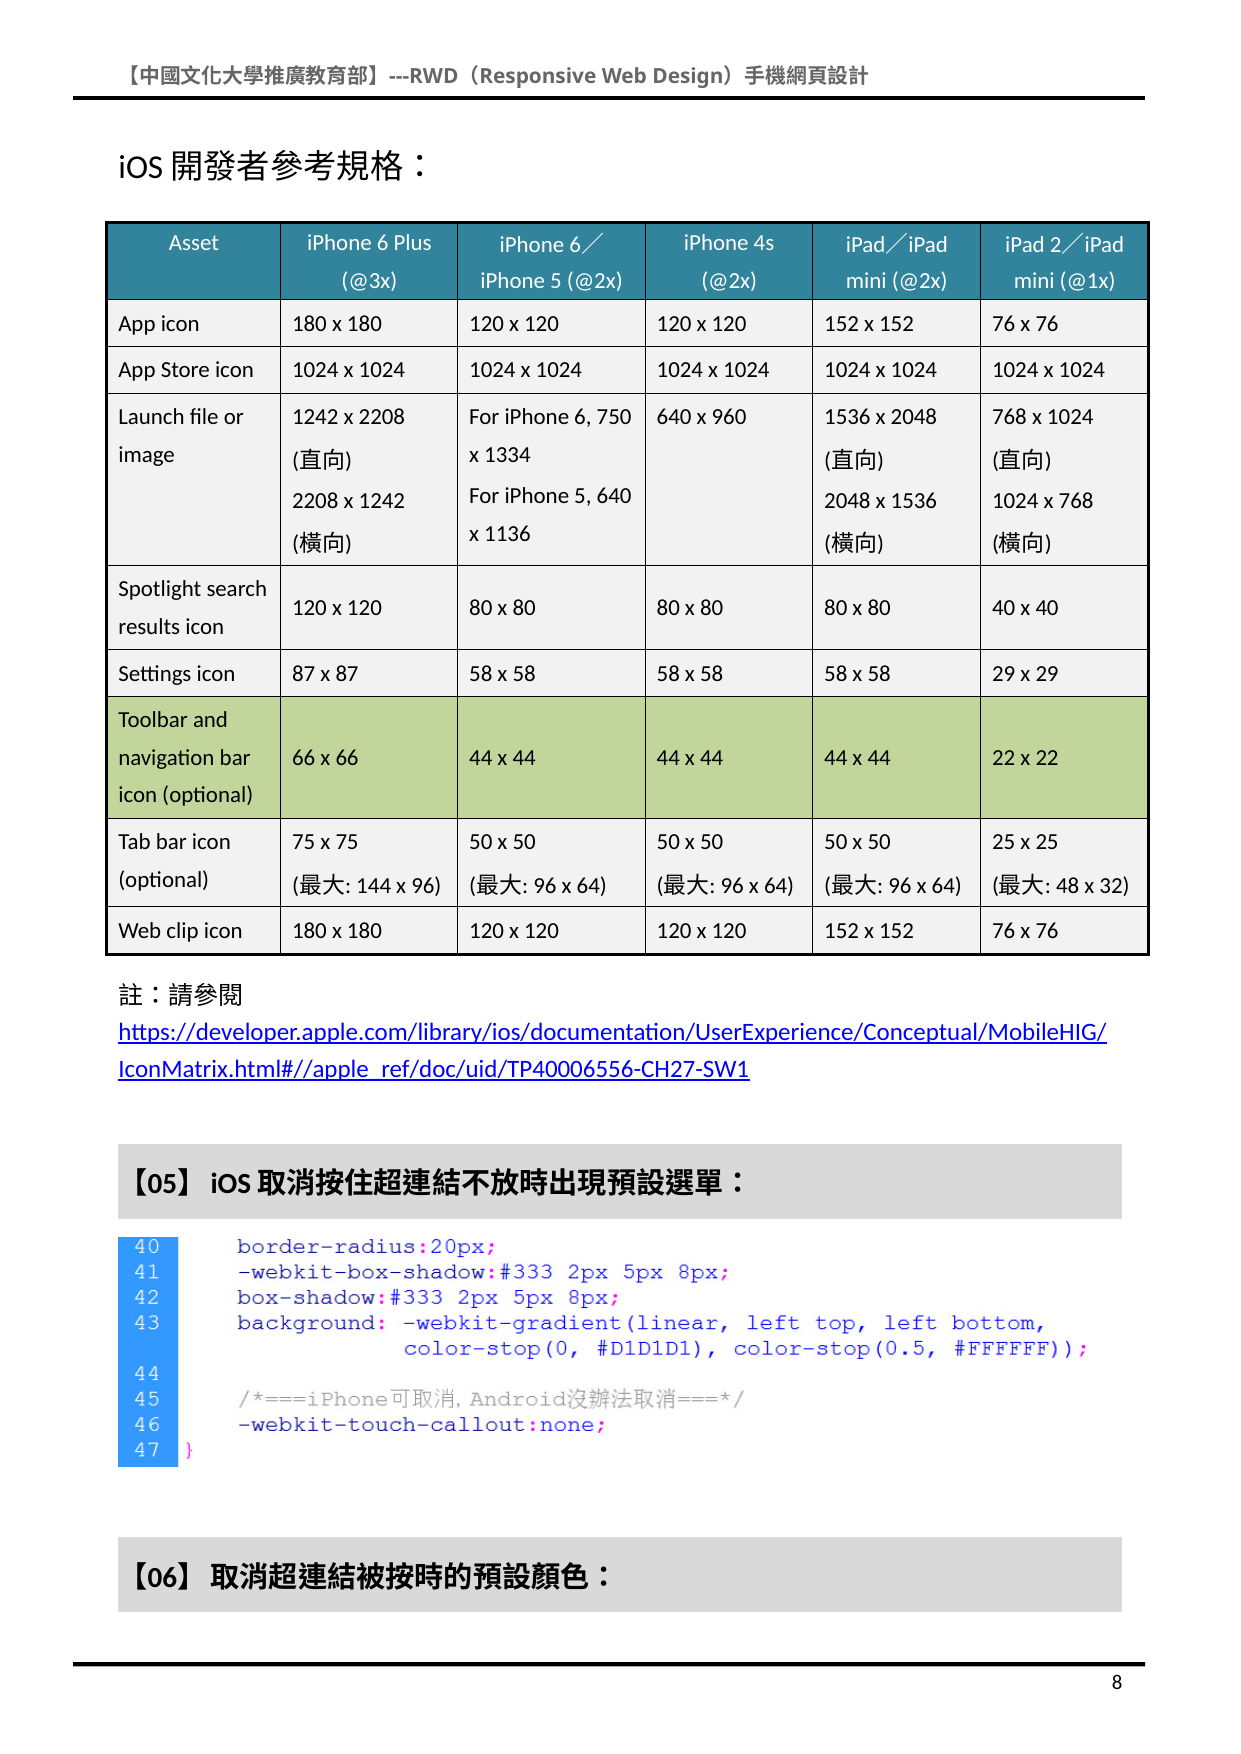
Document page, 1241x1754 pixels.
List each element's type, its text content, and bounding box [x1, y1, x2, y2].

table_cell 66 x 66 [281, 697, 457, 818]
table_cell 58 x 58 [646, 650, 812, 696]
table_cell App Store icon [108, 347, 280, 393]
table_cell 1024 x 1024 [981, 347, 1147, 393]
table_cell 44 x 44 [813, 697, 980, 818]
table_cell 1536 x 2048 (直向) 2048 x 1536 (橫向) [813, 394, 980, 564]
table_cell 1024 x 1024 [458, 347, 645, 393]
list 取消超連結被按時的預設顏色： [118, 1537, 1122, 1612]
table_cell 44 x 44 [646, 697, 812, 818]
table_header iPad／iPad mini (@2x) [813, 224, 980, 299]
table_header iPad 2／iPad mini (@1x) [981, 224, 1147, 299]
table_cell Web clip icon [108, 907, 280, 953]
table_cell For iPhone 6, 750 x 1334 For iPhone 5, 640 x 1136 [458, 394, 645, 564]
table_cell 44 x 44 [458, 697, 645, 818]
table_cell 180 x 180 [281, 300, 457, 346]
table_cell Spotlight search results icon [108, 566, 280, 649]
table_cell 180 x 180 [281, 907, 457, 953]
table_cell 76 x 76 [981, 300, 1147, 346]
table_cell Launch file or image [108, 394, 280, 564]
table_cell 50 x 50 (最大: 96 x 64) [646, 819, 812, 906]
table_cell 22 x 22 [981, 697, 1147, 818]
table_cell 640 x 960 [646, 394, 812, 564]
table_cell 58 x 58 [458, 650, 645, 696]
table_cell 1024 x 1024 [281, 347, 457, 393]
table_header iPhone 4s (@2x) [646, 224, 812, 299]
table_cell 25 x 25 (最大: 48 x 32) [981, 819, 1147, 906]
table_cell 768 x 1024 (直向) 1024 x 768 (橫向) [981, 394, 1147, 564]
table_cell 152 x 152 [813, 907, 980, 953]
table_cell 1024 x 1024 [646, 347, 812, 393]
table_cell 120 x 120 [458, 907, 645, 953]
table_cell 1242 x 2208 (直向) 2208 x 1242 (橫向) [281, 394, 457, 564]
table_cell 29 x 29 [981, 650, 1147, 696]
table_header Asset [108, 224, 280, 299]
table_cell 120 x 120 [281, 566, 457, 649]
picture [118, 1237, 1121, 1467]
table_cell 80 x 80 [458, 566, 645, 649]
table_cell App icon [108, 300, 280, 346]
table_cell 80 x 80 [646, 566, 812, 649]
text 註：請參閱 [118, 975, 1122, 1012]
table_cell 87 x 87 [281, 650, 457, 696]
table_cell Toolbar and navigation bar icon (optional) [108, 697, 280, 818]
table_cell 50 x 50 (最大: 96 x 64) [458, 819, 645, 906]
table_cell 50 x 50 (最大: 96 x 64) [813, 819, 980, 906]
table_cell 152 x 152 [813, 300, 980, 346]
table_cell 75 x 75 (最大: 144 x 96) [281, 819, 457, 906]
table_cell 58 x 58 [813, 650, 980, 696]
table_cell 120 x 120 [646, 300, 812, 346]
table_cell 40 x 40 [981, 566, 1147, 649]
text https://developer.apple.com/library/ios/documentation/UserExperience/Conceptual/MobileHIG/IconMatrix.html#//apple_ref/doc/uid/TP40006556-CH27-SW1 [118, 1012, 1122, 1087]
table_header iPhone 6／iPhone 5 (@2x) [458, 224, 645, 299]
table_cell 120 x 120 [646, 907, 812, 953]
text iOS開發者參考規格： [118, 127, 1122, 202]
table_cell Settings icon [108, 650, 280, 696]
table_cell 76 x 76 [981, 907, 1147, 953]
table_cell 1024 x 1024 [813, 347, 980, 393]
table_cell 120 x 120 [458, 300, 645, 346]
table_cell Tab bar icon (optional) [108, 819, 280, 906]
table_header iPhone 6 Plus (@3x) [281, 224, 457, 299]
table_cell 80 x 80 [813, 566, 980, 649]
list iOS取消按住超連結不放時出現預設選單： [118, 1144, 1122, 1219]
